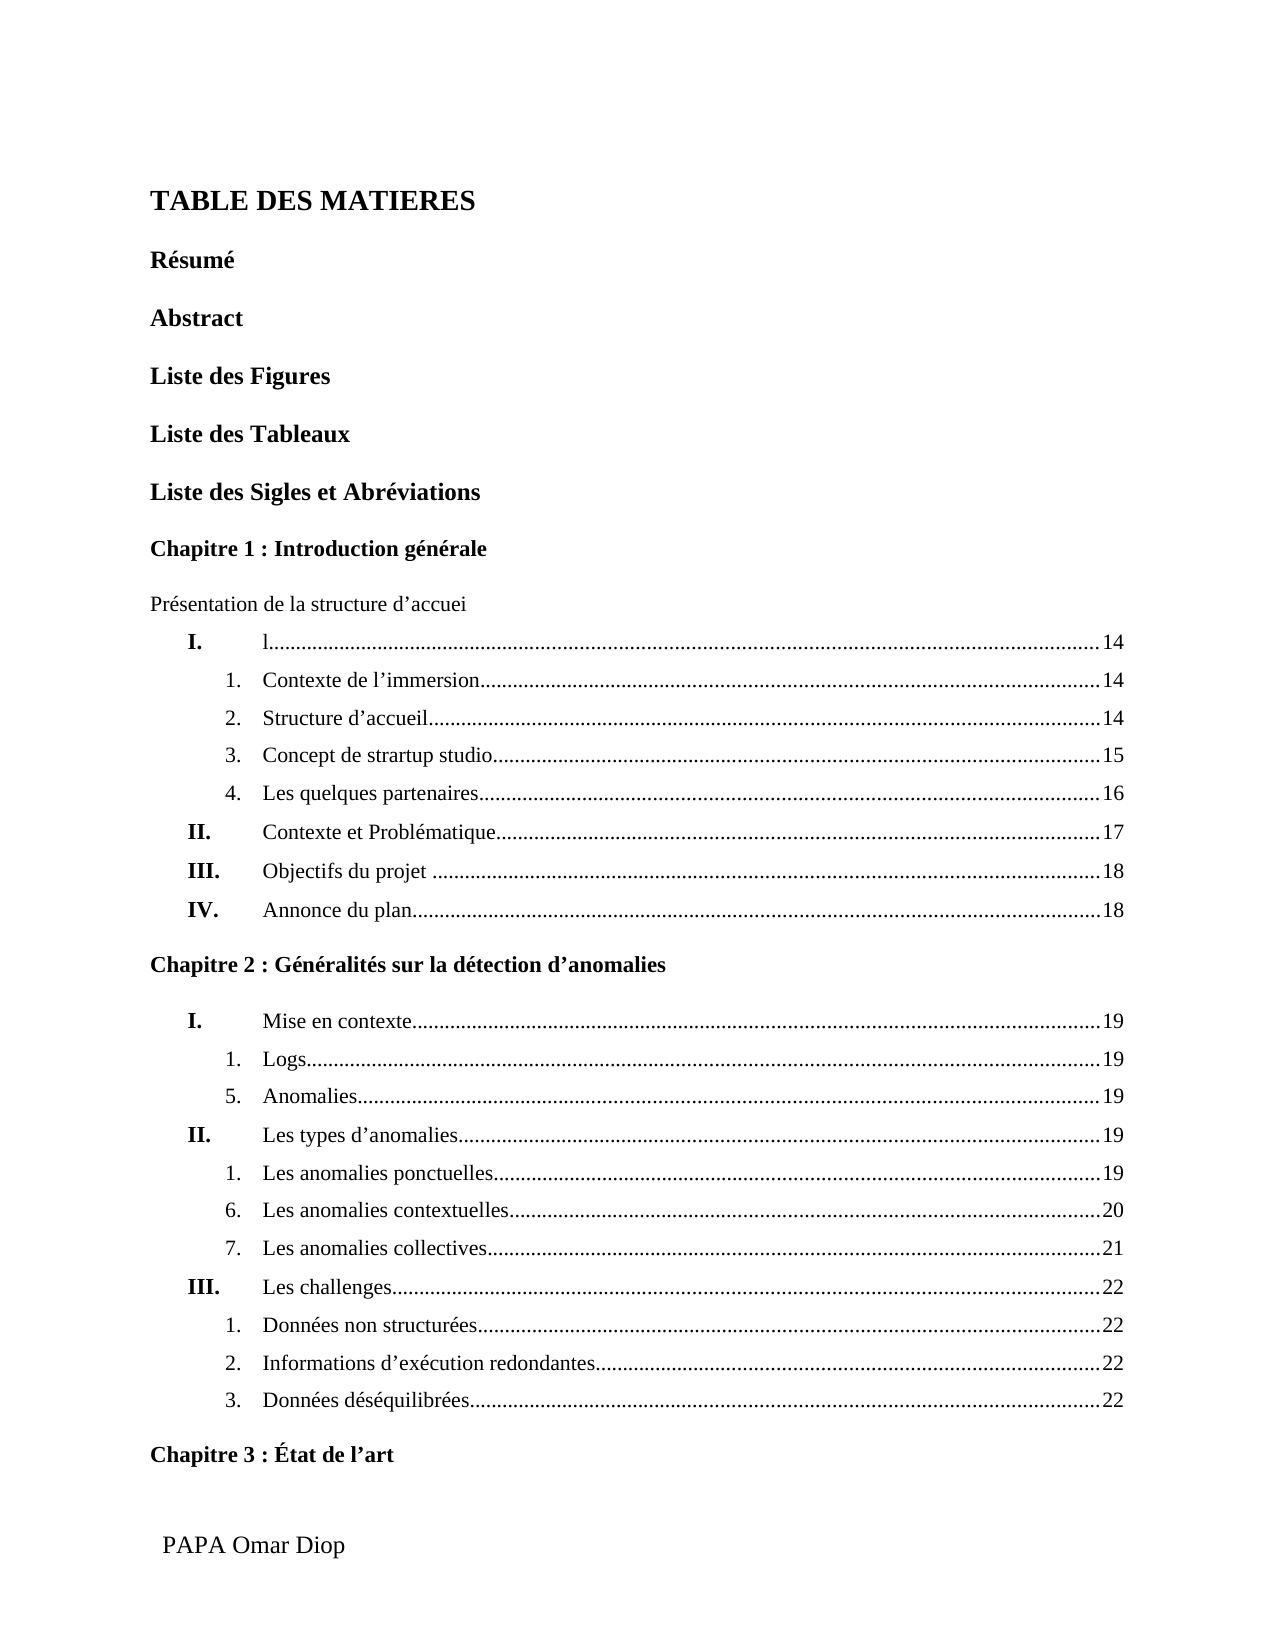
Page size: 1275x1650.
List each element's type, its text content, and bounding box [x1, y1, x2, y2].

text Liste des Tableaux [150, 419, 1125, 448]
text Abstract [150, 303, 1125, 332]
text TABLE DES MATIERES [150, 183, 1125, 216]
text Résumé [150, 245, 1125, 274]
text Liste des Figures [150, 361, 1125, 390]
text Liste des Sigles et Abréviations [150, 477, 1125, 506]
